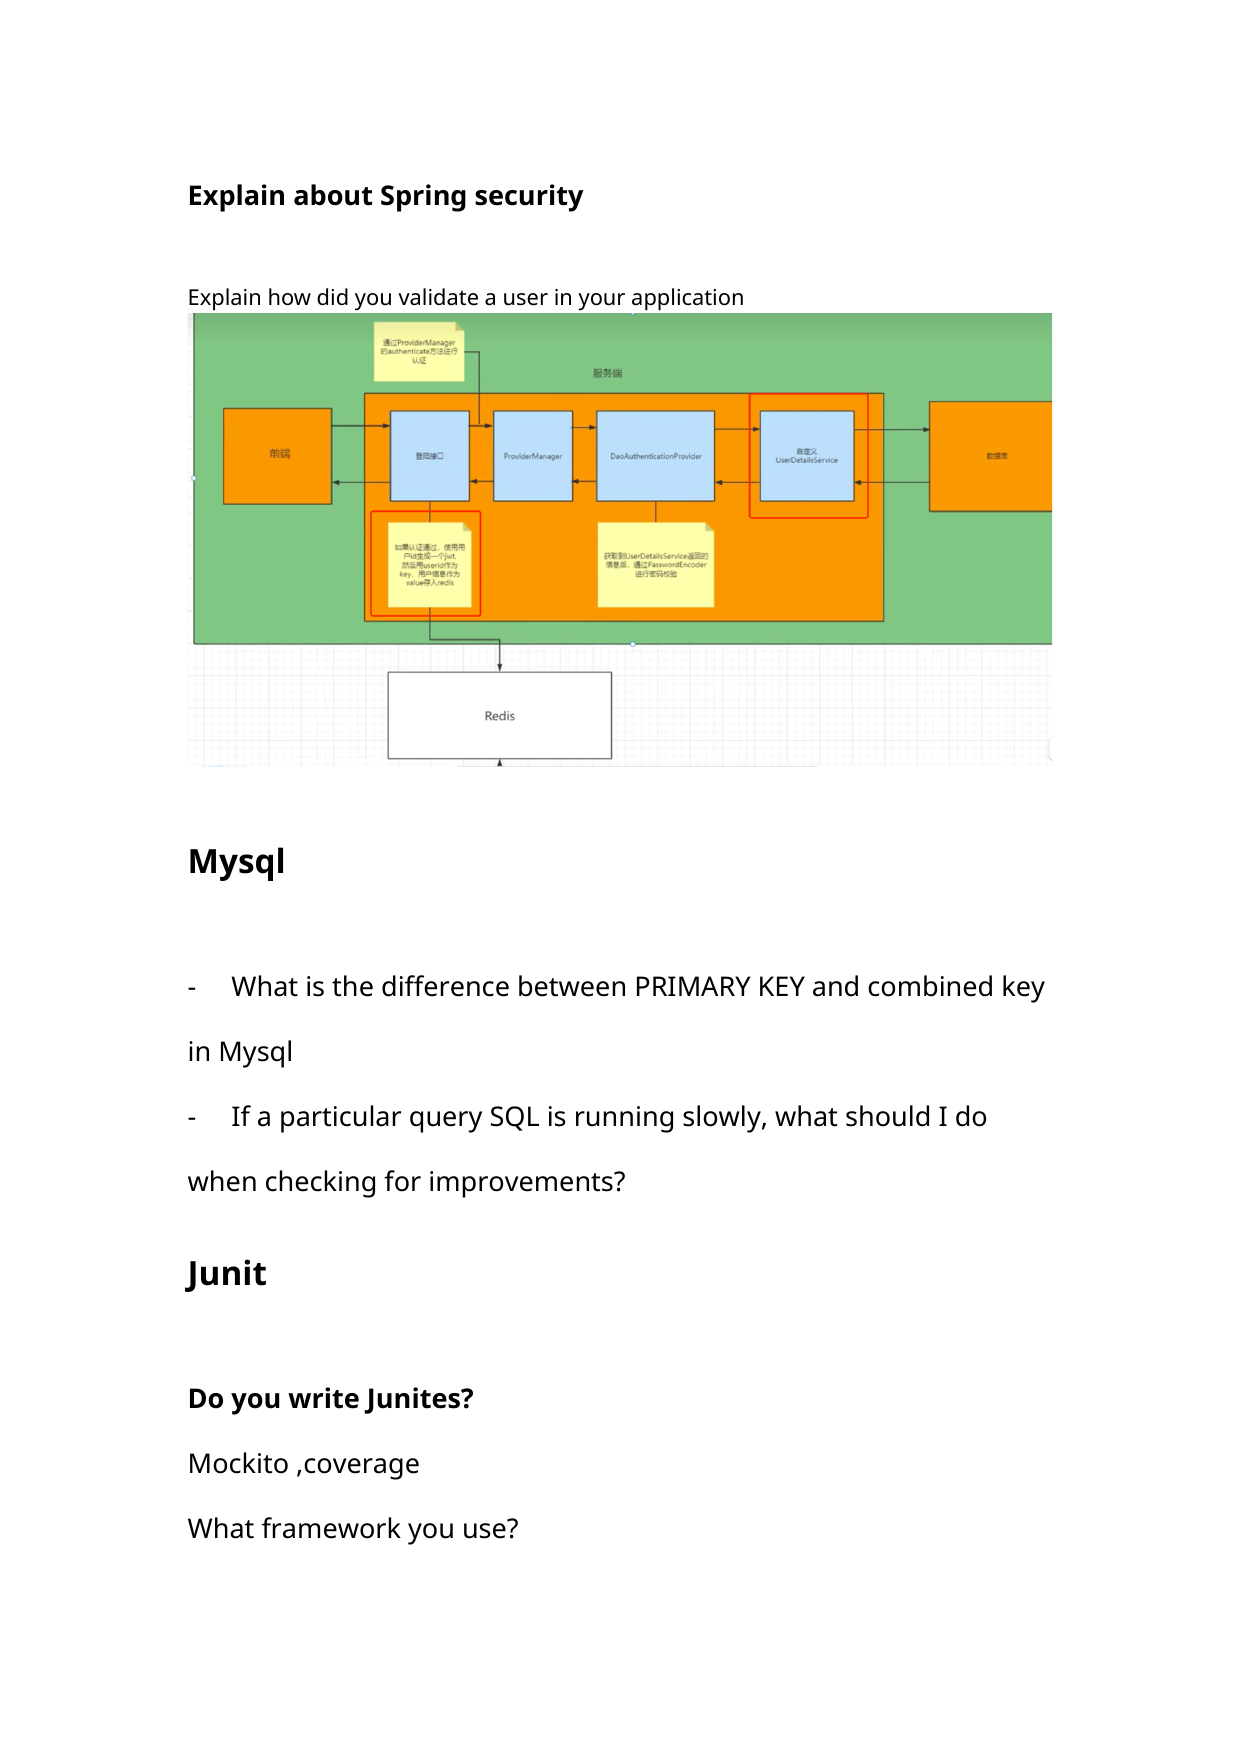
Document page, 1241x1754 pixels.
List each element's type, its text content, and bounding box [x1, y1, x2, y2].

picture [187, 313, 1053, 767]
subtitle Mysql [187, 828, 1053, 893]
text Explain how did you validate a user in your application [187, 281, 1053, 313]
list If a particular query SQL is running slowly, what should I do when checking for improvements? [187, 1083, 1053, 1213]
subtitle Explain about Spring security [187, 162, 1053, 227]
subtitle Junit [187, 1240, 1053, 1305]
list What is the difference between PRIMARY KEY and combined key in Mysql [187, 953, 1053, 1083]
text Do you write Junites? [187, 1366, 1053, 1431]
text Mockito ,coverage [187, 1431, 1053, 1496]
text What framework you use? [187, 1496, 1053, 1561]
